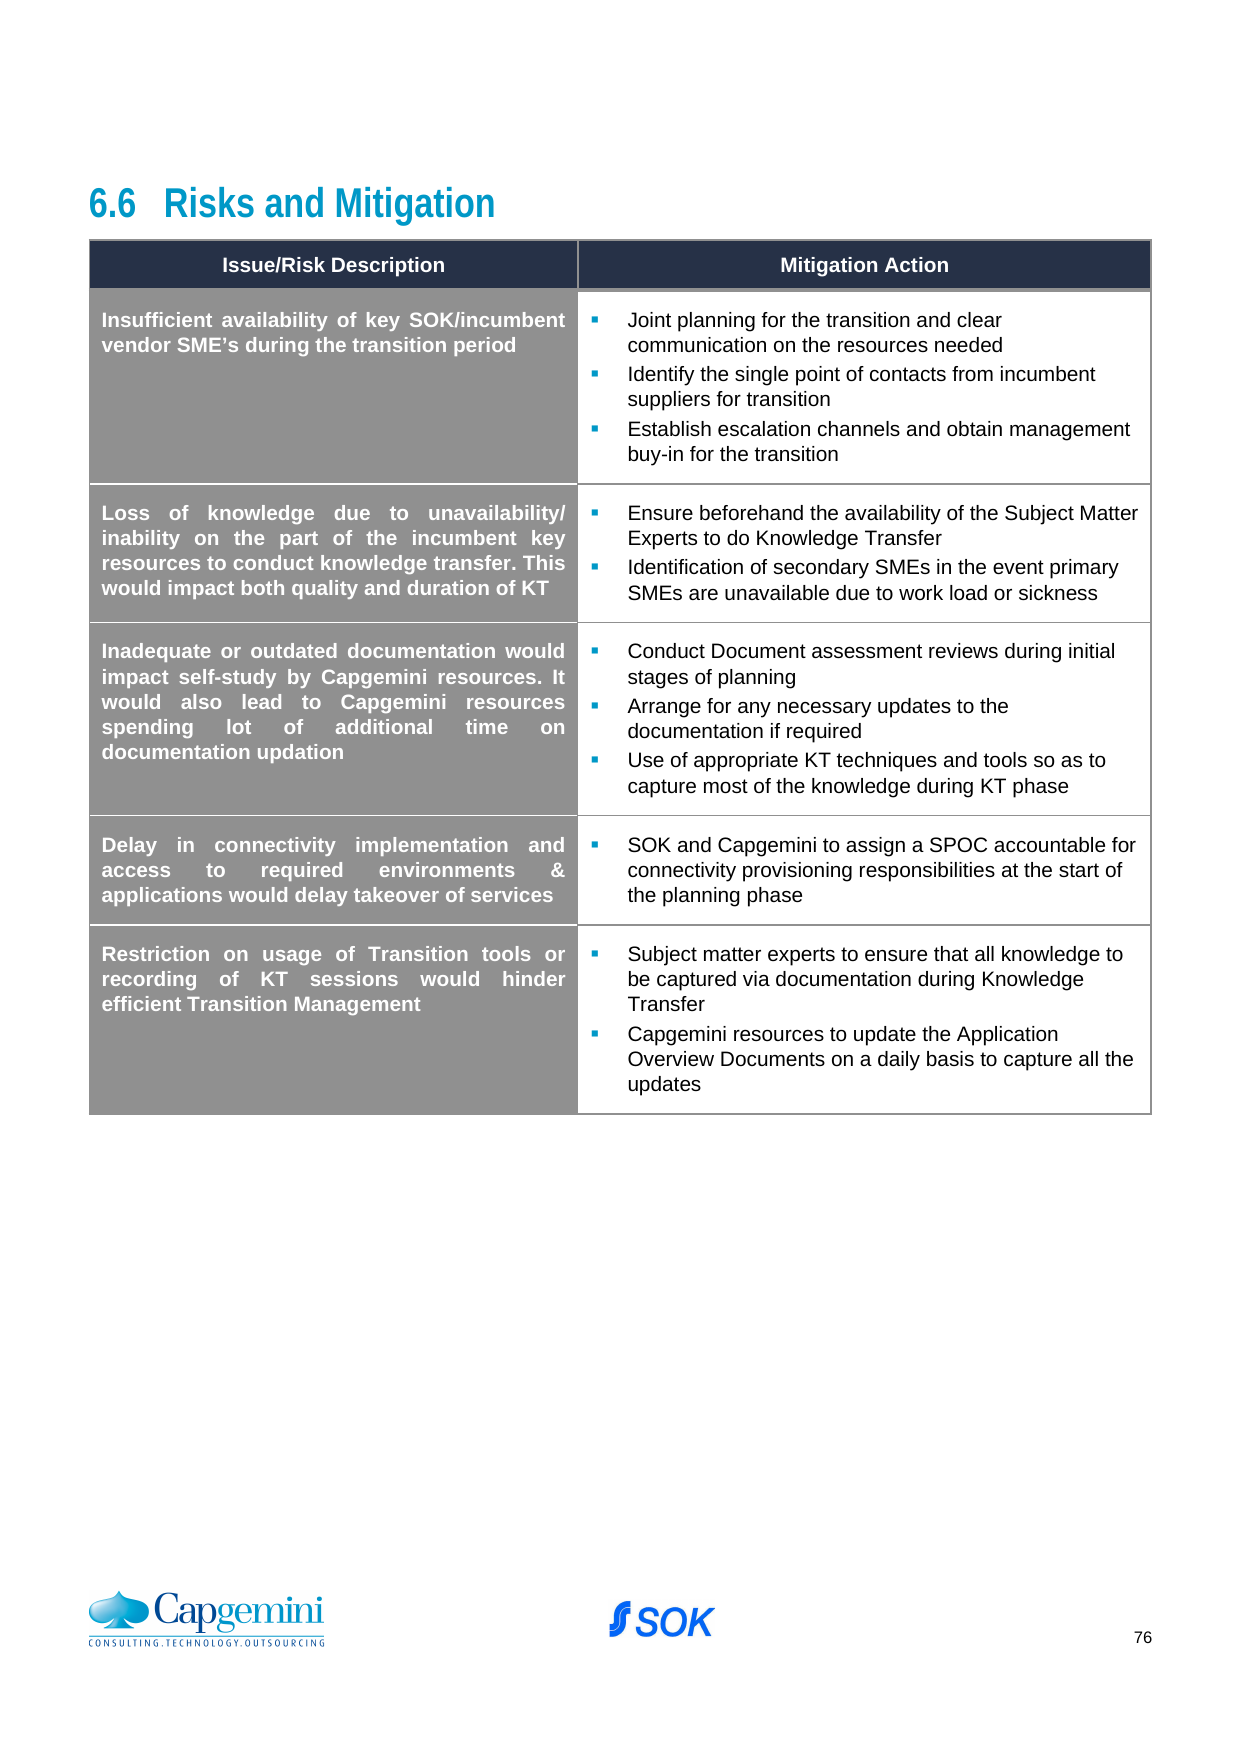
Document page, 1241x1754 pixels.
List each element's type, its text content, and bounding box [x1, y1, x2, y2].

table_header Insufficient availability of key SOK/incumbent vendor SME’s during the transition period [90, 292, 577, 483]
table_cell Conduct Document assessment reviews during initial stages of planning Arrange for any necessary updates to the documentation if required Use of appropriate KT techniques and tools so as to capture most of the knowledge during KT phase [578, 623, 1150, 815]
table_header Joint planning for the transition and clear communication on the resources needed Identify the single point of contacts from incumbent suppliers for transition Establish escalation channels and obtain management buy-in for the transition [578, 292, 1150, 483]
table_cell SOK and Capgemini to assign a SPOC accountable for connectivity provisioning responsibilities at the start of the planning phase [578, 816, 1150, 924]
table_cell Inadequate or outdated documentation would impact self-study by Capgemini resources. It would also lead to Capgemini resources spending lot of additional time on documentation updation [90, 623, 577, 815]
table_header Issue/Risk Description [90, 241, 577, 288]
table_cell Restriction on usage of Transition tools or recording of KT sessions would hinder efficient Transition Management [90, 926, 577, 1113]
table_cell Ensure beforehand the availability of the Subject Matter Experts to do Knowledge Transfer Identification of secondary SMEs in the event primary SMEs are unavailable due to work load or sickness [578, 485, 1150, 622]
table_header Mitigation Action [579, 241, 1150, 288]
picture [88, 1590, 325, 1647]
picture [607, 1599, 716, 1638]
subtitle Risks and Mitigation [89, 178, 1152, 226]
table_cell Loss of knowledge due to unavailability/ inability on the part of the incumbent key resources to conduct knowledge transfer. This would impact both quality and duration of KT [90, 485, 577, 622]
table_cell Delay in connectivity implementation and access to required environments & applications would delay takeover of services [90, 816, 577, 924]
table_cell Subject matter experts to ensure that all knowledge to be captured via documentation during Knowledge Transfer Capgemini resources to update the Application Overview Documents on a daily basis to capture all the updates [578, 926, 1150, 1113]
